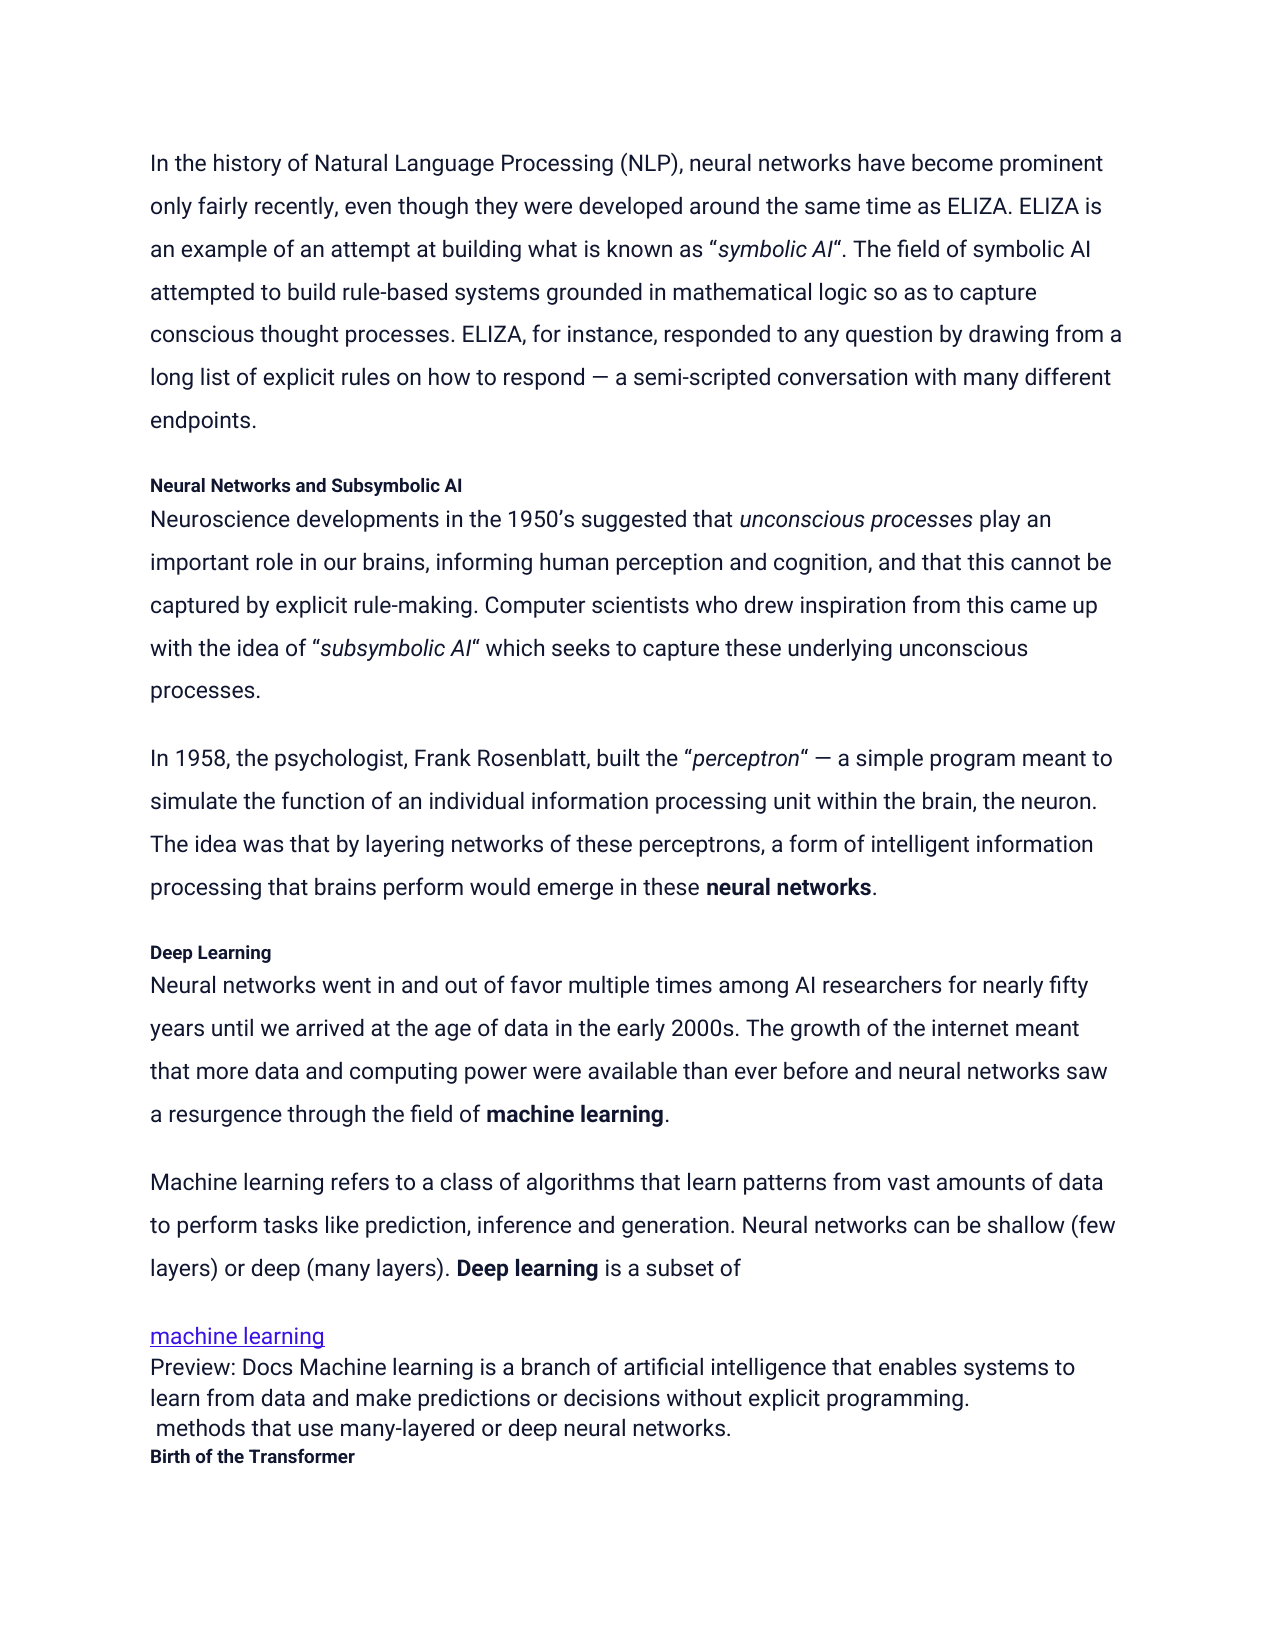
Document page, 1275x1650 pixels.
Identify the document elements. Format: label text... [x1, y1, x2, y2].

text Preview: Docs Machine learning is a branch of artificial intelligence that enables systems to learn from data and make predictions or decisions without explicit programming. [150, 1354, 1125, 1412]
text Neural networks went in and out of favor multiple times among AI researchers for nearly fifty years until we arrived at the age of data in the early 2000s. The growth of the internet meant that more data and computing power were available than ever before and neural networks saw a resurgence through the field of machine learning. [150, 973, 1125, 1128]
text methods that use many-layered or deep neural networks. [150, 1416, 1125, 1442]
text Machine learning refers to a class of algorithms that learn patterns from vast amounts of data to perform tasks like prediction, inference and generation. Neural networks can be shallow (few layers) or deep (many layers). Deep learning is a subset of [150, 1169, 1125, 1282]
text In the history of Natural Language Processing (NLP), neural networks have become prominent only fairly recently, even though they were developed around the same time as ELIZA. ELIZA is an example of an attempt at building what is known as “symbolic AI“. The field of symbolic AI attempted to build rule-based systems grounded in mathematical logic so as to capture conscious thought processes. ELIZA, for instance, responded to any question by drawing from a long list of explicit rules on how to respond — a semi-scripted conversation with many different endpoints. [150, 150, 1125, 434]
text machine learning [150, 1323, 1125, 1350]
text In 1958, the psychologist, Frank Rosenblatt, built the “perceptron“ — a simple program meant to simulate the function of an individual information processing unit within the brain, the neuron. The idea was that by layering networks of these perceptrons, a form of intelligent information processing that brains perform would emerge in these neural networks. [150, 746, 1125, 901]
text Neuroscience developments in the 1950’s suggested that unconscious processes play an important role in our brains, informing human perception and cognition, and that this cannot be captured by explicit rule-making. Computer scientists who drew inspiration from this came up with the idea of “subsymbolic AI“ which seeks to capture these underlying unconscious processes. [150, 506, 1125, 704]
subtitle Neural Networks and Subsymbolic AI [150, 475, 1125, 497]
subtitle Birth of the Transformer [150, 1446, 1125, 1468]
subtitle Deep Learning [150, 942, 1125, 964]
